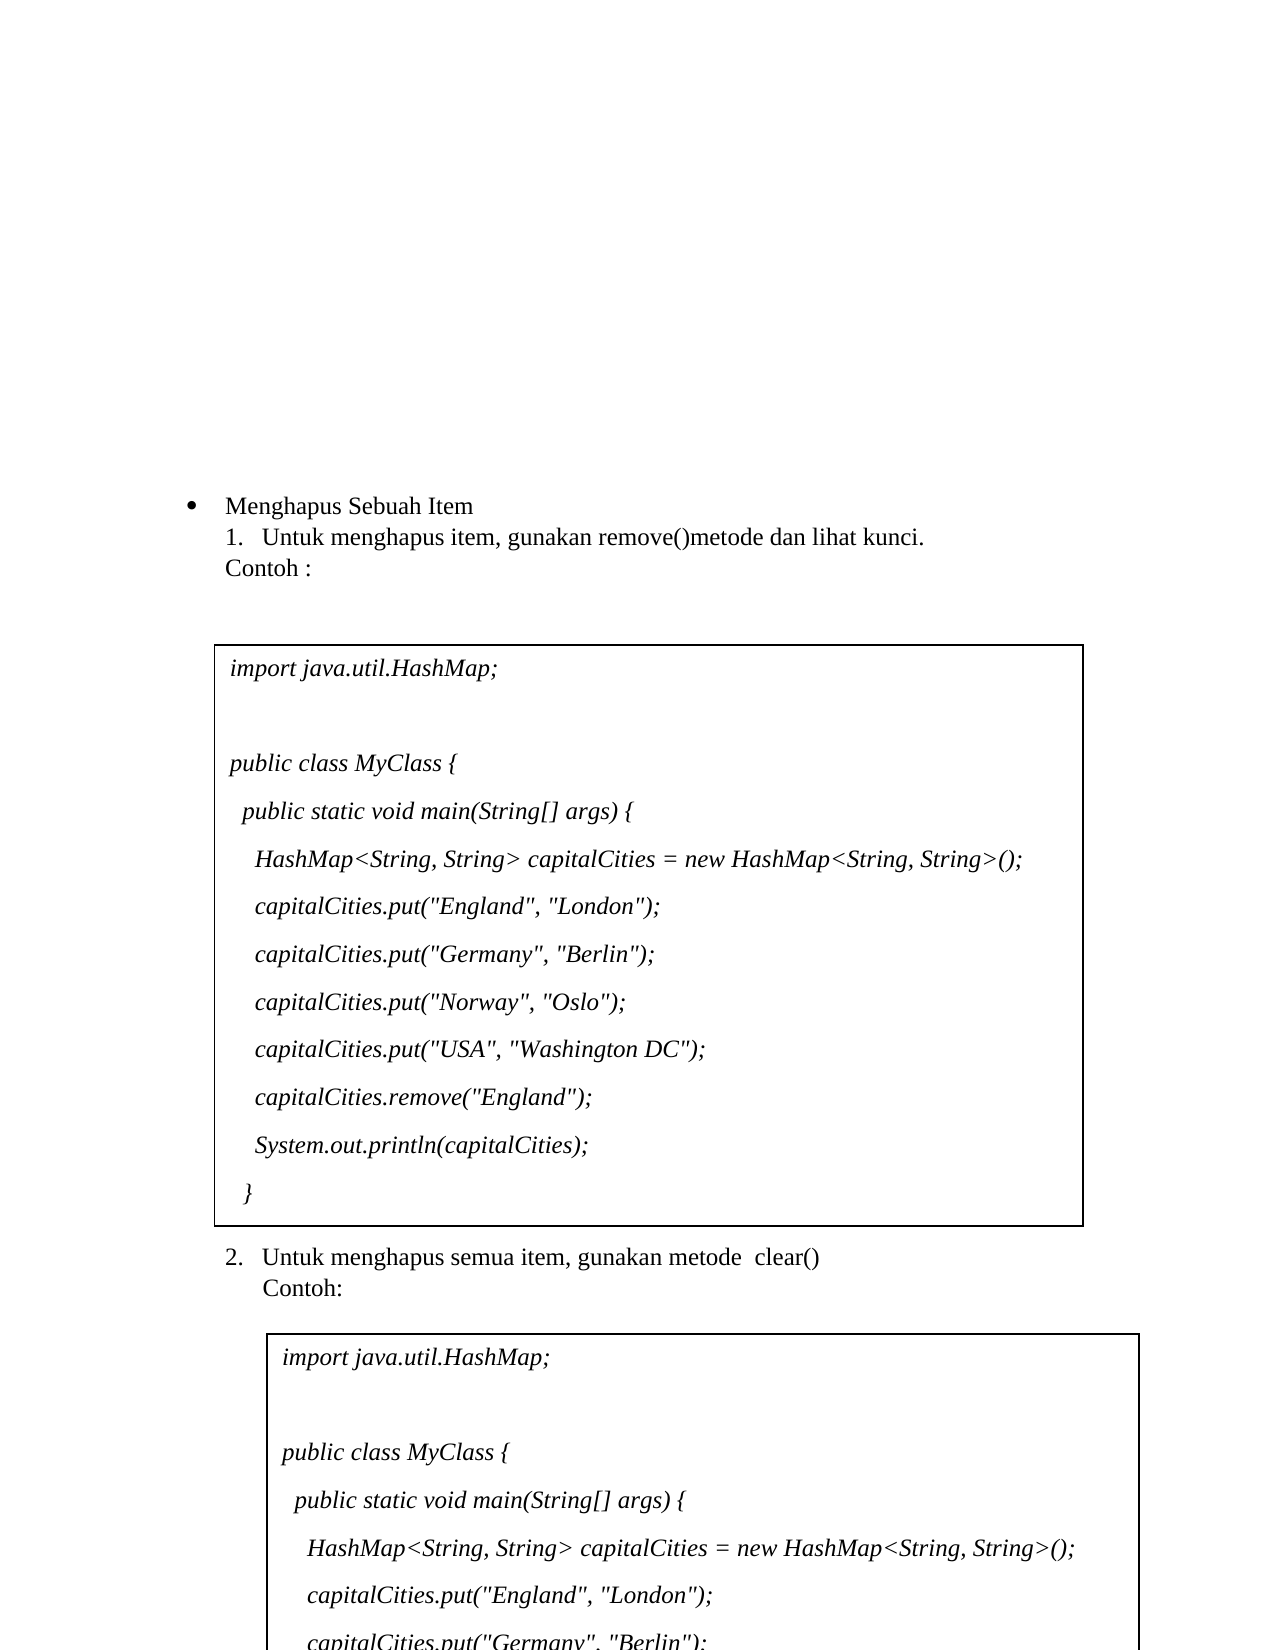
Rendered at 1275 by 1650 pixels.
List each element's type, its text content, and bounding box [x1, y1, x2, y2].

list Untuk menghapus item, gunakan remove()metode dan lihat kunci. [225, 522, 1125, 551]
list Contoh : [225, 553, 1125, 582]
list Untuk menghapus semua item, gunakan metode clear() [225, 616, 1125, 1271]
list Menghapus Sebuah Item [187, 491, 1125, 520]
list Contoh: [262, 1273, 1125, 1302]
